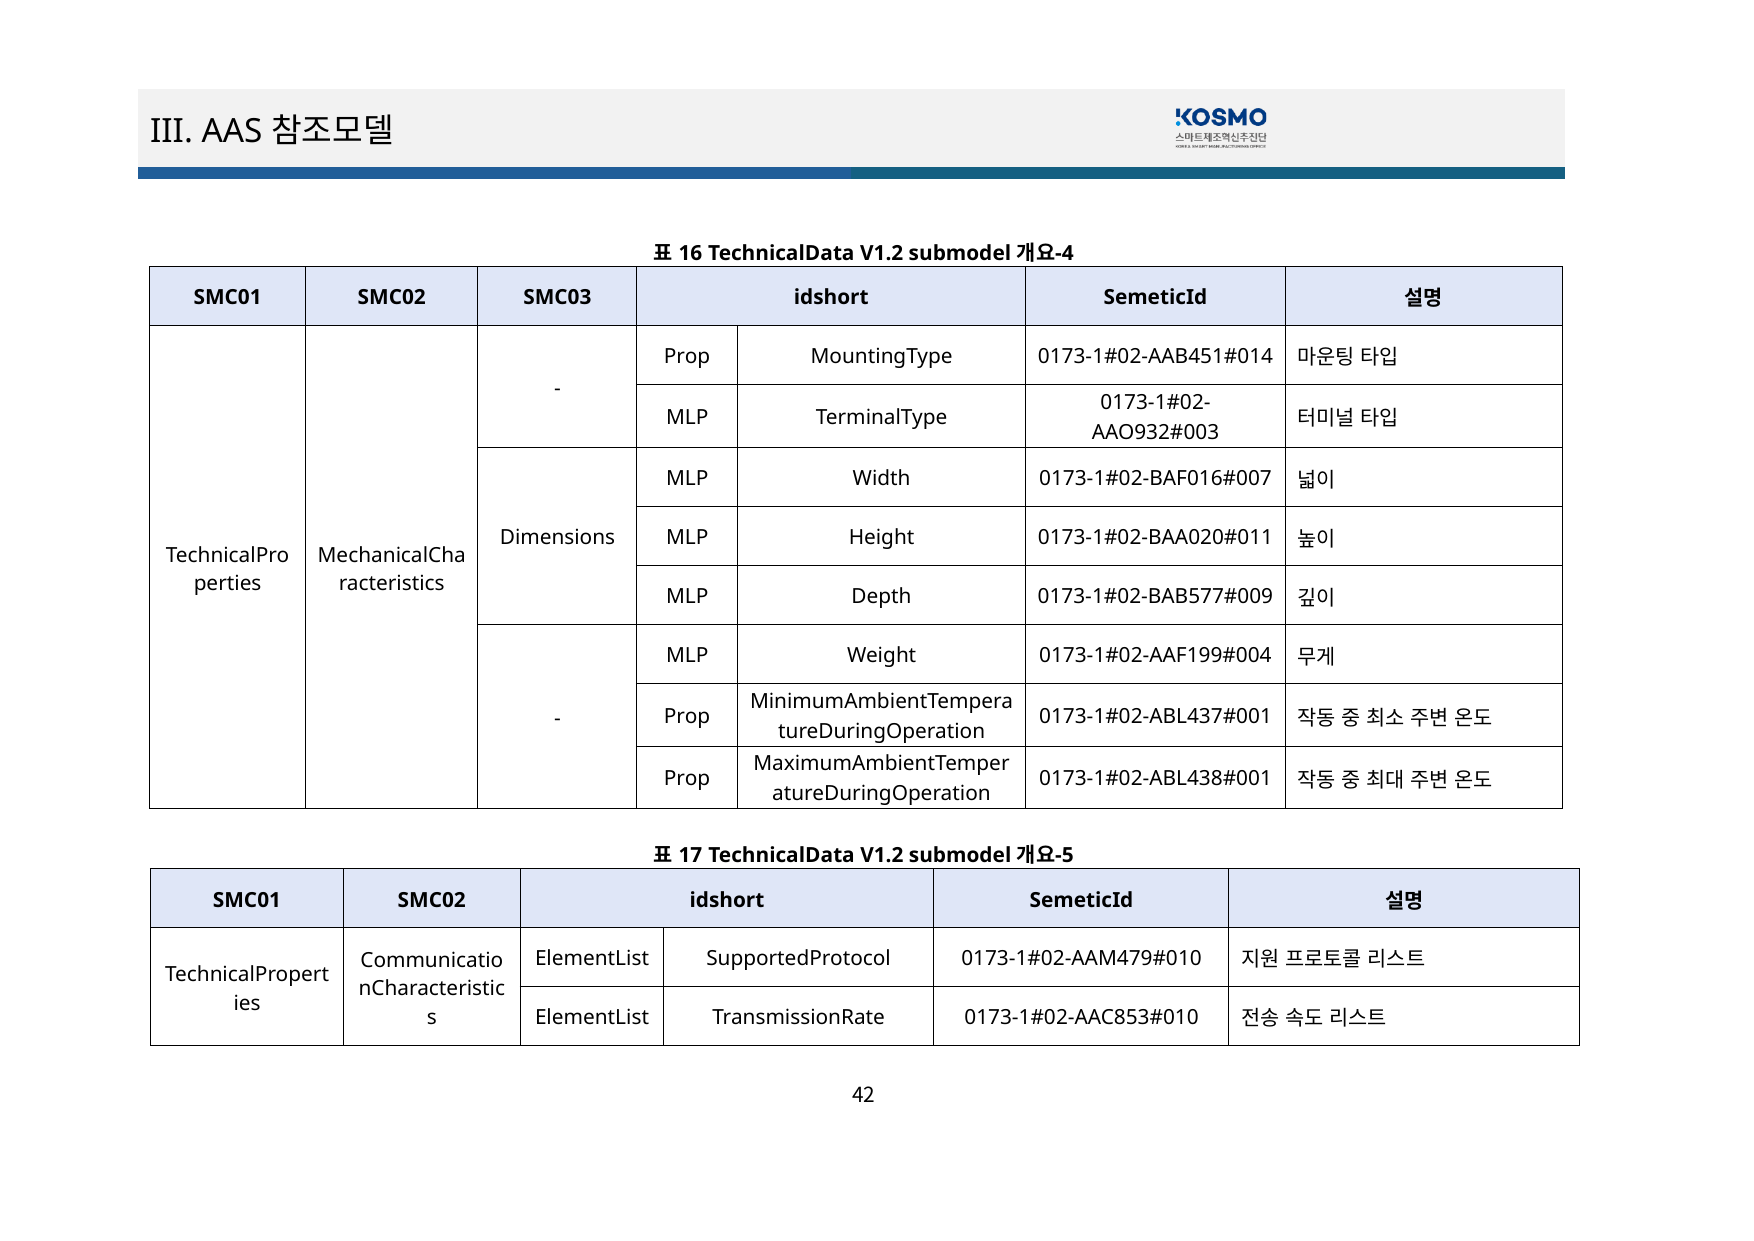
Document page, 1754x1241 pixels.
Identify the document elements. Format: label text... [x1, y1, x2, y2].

table_cell - [478, 326, 636, 447]
table_cell 높이 [1286, 507, 1562, 565]
table_cell 0173-1#02-AAM479#010 [934, 928, 1228, 986]
table_cell Dimensions [478, 448, 636, 624]
table_cell MLP [637, 566, 737, 624]
table_header 설명 [1286, 267, 1562, 325]
table_cell MLP [637, 385, 737, 447]
picture [1175, 108, 1267, 148]
table_cell Prop [637, 326, 737, 384]
table_cell MLP [637, 625, 737, 683]
table_cell 지원 프로토콜 리스트 [1229, 928, 1579, 986]
table_cell MechanicalCharacteristics [306, 326, 477, 808]
table_cell Prop [637, 684, 737, 746]
table_cell 0173-1#02-ABL438#001 [1026, 747, 1285, 808]
table_cell 깊이 [1286, 566, 1562, 624]
table_cell 0173-1#02-BAA020#011 [1026, 507, 1285, 565]
table_cell Width [738, 448, 1025, 506]
table_cell MountingType [738, 326, 1025, 384]
table_cell SupportedProtocol [664, 928, 933, 986]
table_header idshort [637, 267, 1025, 325]
table_cell Height [738, 507, 1025, 565]
table_cell 0173-1#02-AAF199#004 [1026, 625, 1285, 683]
table_header SemeticId [934, 869, 1228, 927]
table_cell TechnicalProperties [150, 326, 305, 808]
table_cell 마운팅 타입 [1286, 326, 1562, 384]
table_cell Prop [637, 747, 737, 808]
table_cell 0173-1#02-ABL437#001 [1026, 684, 1285, 746]
table_header SemeticId [1026, 267, 1285, 325]
table_cell CommunicationCharacteristics [344, 928, 520, 1045]
table_cell Weight [738, 625, 1025, 683]
table_header SMC02 [344, 869, 520, 927]
table_cell - [478, 625, 636, 808]
table_cell ElementList [521, 987, 663, 1045]
table_header SMC02 [306, 267, 477, 325]
table_header SMC03 [478, 267, 636, 325]
table_cell MinimumAmbientTemperatureDuringOperation [738, 684, 1025, 746]
table_cell 무게 [1286, 625, 1562, 683]
table_cell 넓이 [1286, 448, 1562, 506]
table_cell MLP [637, 448, 737, 506]
table_cell Depth [738, 566, 1025, 624]
table_cell 0173-1#02-AAO932#003 [1026, 385, 1285, 447]
table_cell 0173-1#02-BAB577#009 [1026, 566, 1285, 624]
table_cell MLP [637, 507, 737, 565]
table_header SMC01 [151, 869, 343, 927]
table_cell TransmissionRate [664, 987, 933, 1045]
table_cell 작동 중 최소 주변 온도 [1286, 684, 1562, 746]
table_header 설명 [1229, 869, 1579, 927]
table_cell ElementList [521, 928, 663, 986]
table_header idshort [521, 869, 933, 927]
table_cell 터미널 타입 [1286, 385, 1562, 447]
table_cell 작동 중 최대 주변 온도 [1286, 747, 1562, 808]
table_header SMC01 [150, 267, 305, 325]
table_cell 0173-1#02-BAF016#007 [1026, 448, 1285, 506]
table_cell MaximumAmbientTemperatureDuringOperation [738, 747, 1025, 808]
table_cell 0173-1#02-AAB451#014 [1026, 326, 1285, 384]
table_cell 0173-1#02-AAC853#010 [934, 987, 1228, 1045]
table_cell TechnicalProperties [151, 928, 343, 1045]
table_cell TerminalType [738, 385, 1025, 447]
table_cell 전송 속도 리스트 [1229, 987, 1579, 1045]
